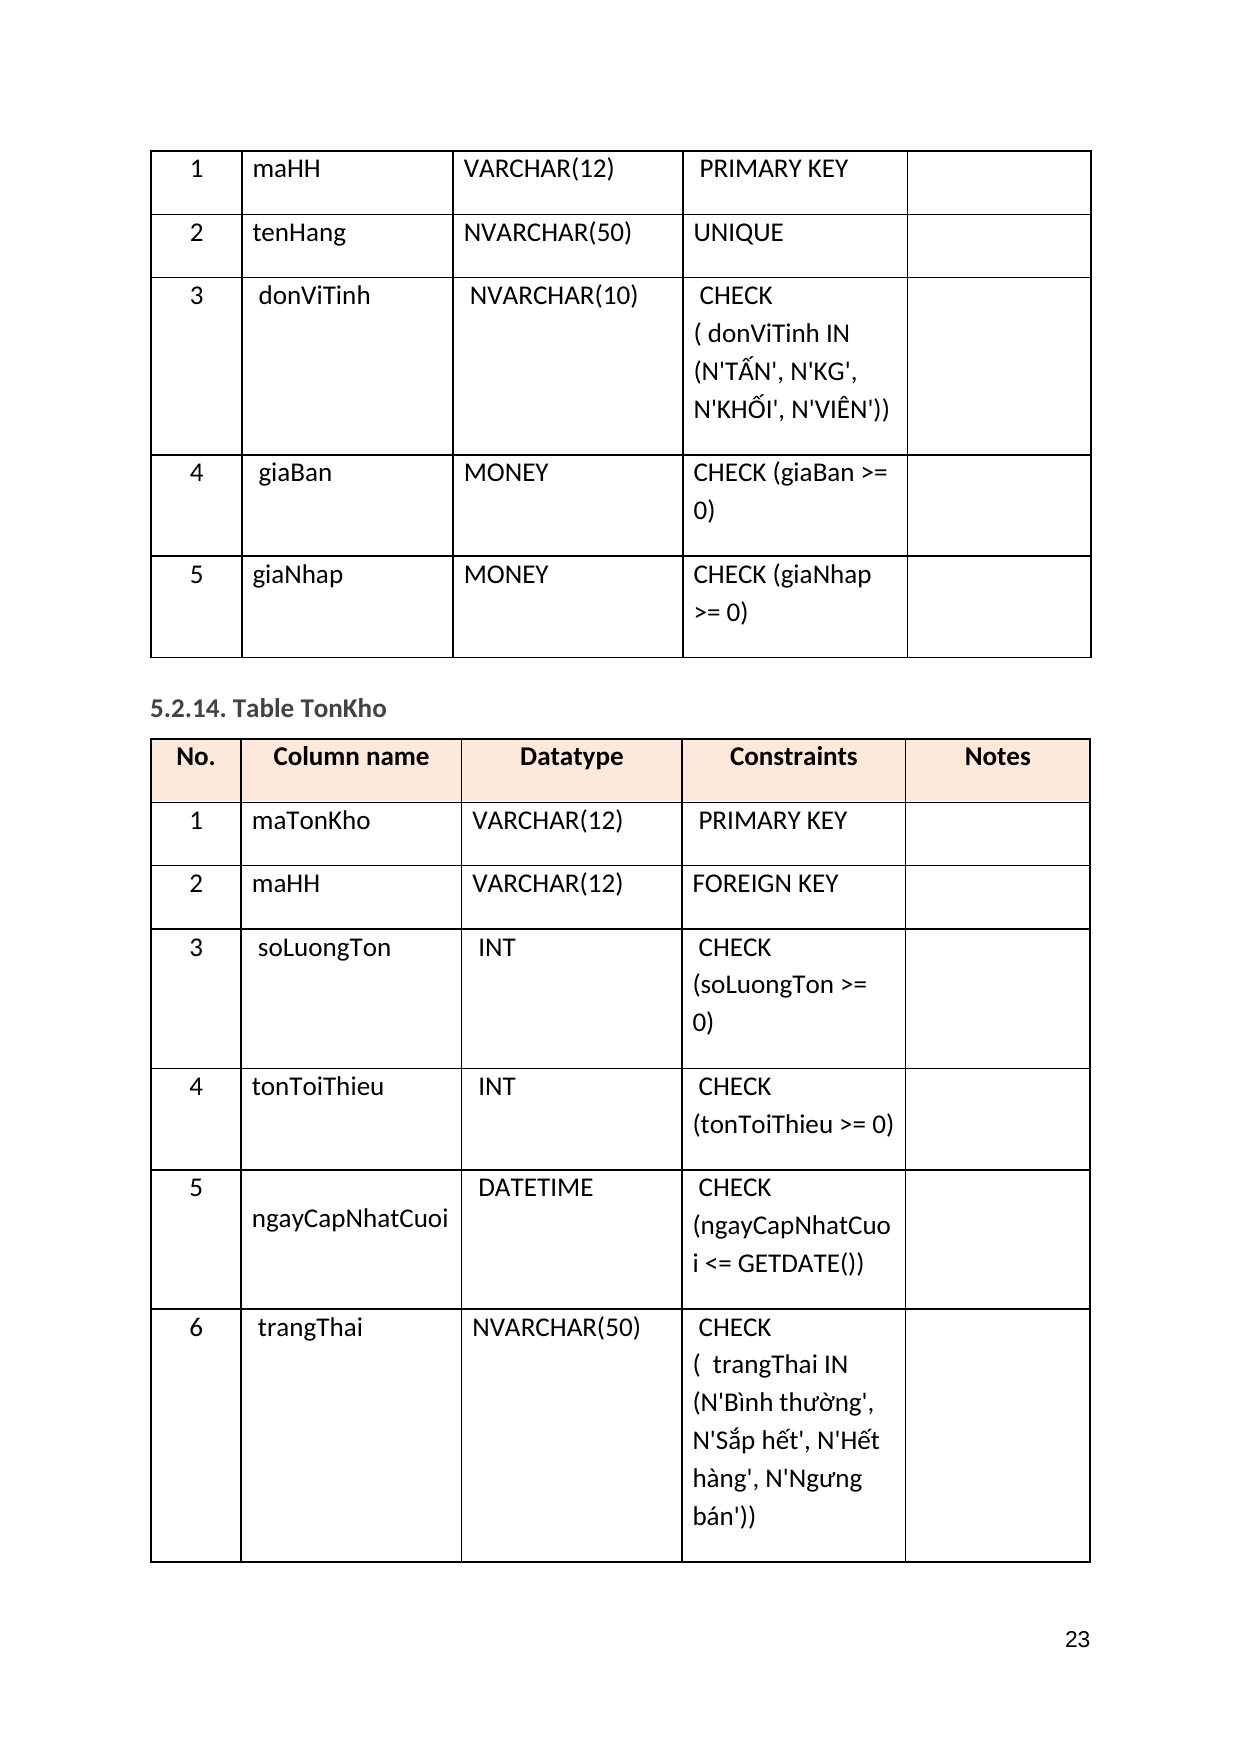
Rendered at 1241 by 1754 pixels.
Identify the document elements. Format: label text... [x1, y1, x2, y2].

table_cell CHECK ( trangThai IN (N'Bình thường', N'Sắp hết', N'Hết hàng', N'Ngưng bán')) [683, 1310, 905, 1561]
table_cell CHECK (giaNhap >= 0) [684, 557, 907, 657]
table_cell 2 [152, 866, 240, 928]
table_cell [906, 1310, 1089, 1561]
table_header Notes [906, 740, 1089, 801]
table_cell trangThai [242, 1310, 461, 1561]
table_cell [906, 1069, 1089, 1169]
table_cell MONEY [454, 557, 682, 657]
table_header Column name [242, 740, 461, 801]
table_cell PRIMARY KEY [684, 152, 907, 213]
table_header Datatype [462, 740, 681, 801]
table_cell 4 [152, 456, 241, 555]
table_cell CHECK (soLuongTon >= 0) [683, 930, 905, 1067]
table_cell [906, 803, 1089, 865]
table_cell maHH [243, 152, 452, 213]
table_cell PRIMARY KEY [683, 803, 905, 865]
table_cell 1 [152, 152, 241, 213]
table_cell NVARCHAR(10) [454, 278, 682, 454]
table_cell 2 [152, 215, 241, 277]
table_cell CHECK (ngayCapNhatCuoi <= GETDATE()) [683, 1171, 905, 1308]
table_cell 5 [152, 1171, 240, 1308]
table_cell NVARCHAR(50) [462, 1310, 681, 1561]
table_cell 1 [152, 803, 240, 865]
table_cell [906, 866, 1089, 928]
table_cell maHH [242, 866, 461, 928]
table_cell INT [462, 930, 681, 1067]
table_cell [908, 278, 1090, 454]
table_cell [906, 930, 1089, 1067]
table_cell giaNhap [243, 557, 452, 657]
table_cell MONEY [454, 456, 682, 555]
table_header Constraints [683, 740, 905, 801]
table_header No. [152, 740, 240, 801]
table_cell 3 [152, 930, 240, 1067]
table_cell VARCHAR(12) [462, 866, 681, 928]
table_cell CHECK ( donViTinh IN (N'TẤN', N'KG', N'KHỐI', N'VIÊN')) [684, 278, 907, 454]
table_cell 6 [152, 1310, 240, 1561]
table_cell [908, 215, 1090, 277]
table_cell tenHang [243, 215, 452, 277]
table_cell giaBan [243, 456, 452, 555]
table_cell [908, 456, 1090, 555]
table_cell NVARCHAR(50) [454, 215, 682, 277]
table_cell soLuongTon [242, 930, 461, 1067]
table_cell VARCHAR(12) [462, 803, 681, 865]
table_cell donViTinh [243, 278, 452, 454]
table_cell DATETIME [462, 1171, 681, 1308]
table_cell CHECK (giaBan >= 0) [684, 456, 907, 555]
table_cell CHECK (tonToiThieu >= 0) [683, 1069, 905, 1169]
table_cell VARCHAR(12) [454, 152, 682, 213]
table_cell UNIQUE [684, 215, 907, 277]
table_cell FOREIGN KEY [683, 866, 905, 928]
table_cell INT [462, 1069, 681, 1169]
table_cell tonToiThieu [242, 1069, 461, 1169]
table_cell maTonKho [242, 803, 461, 865]
table_cell ngayCapNhatCuoi [242, 1171, 461, 1308]
table_cell 4 [152, 1069, 240, 1169]
table_cell [908, 152, 1090, 213]
table_cell [908, 557, 1090, 657]
table_cell 5 [152, 557, 241, 657]
subtitle 5.2.14. Table TonKho [150, 692, 1090, 725]
table_cell [906, 1171, 1089, 1308]
table_cell 3 [152, 278, 241, 454]
